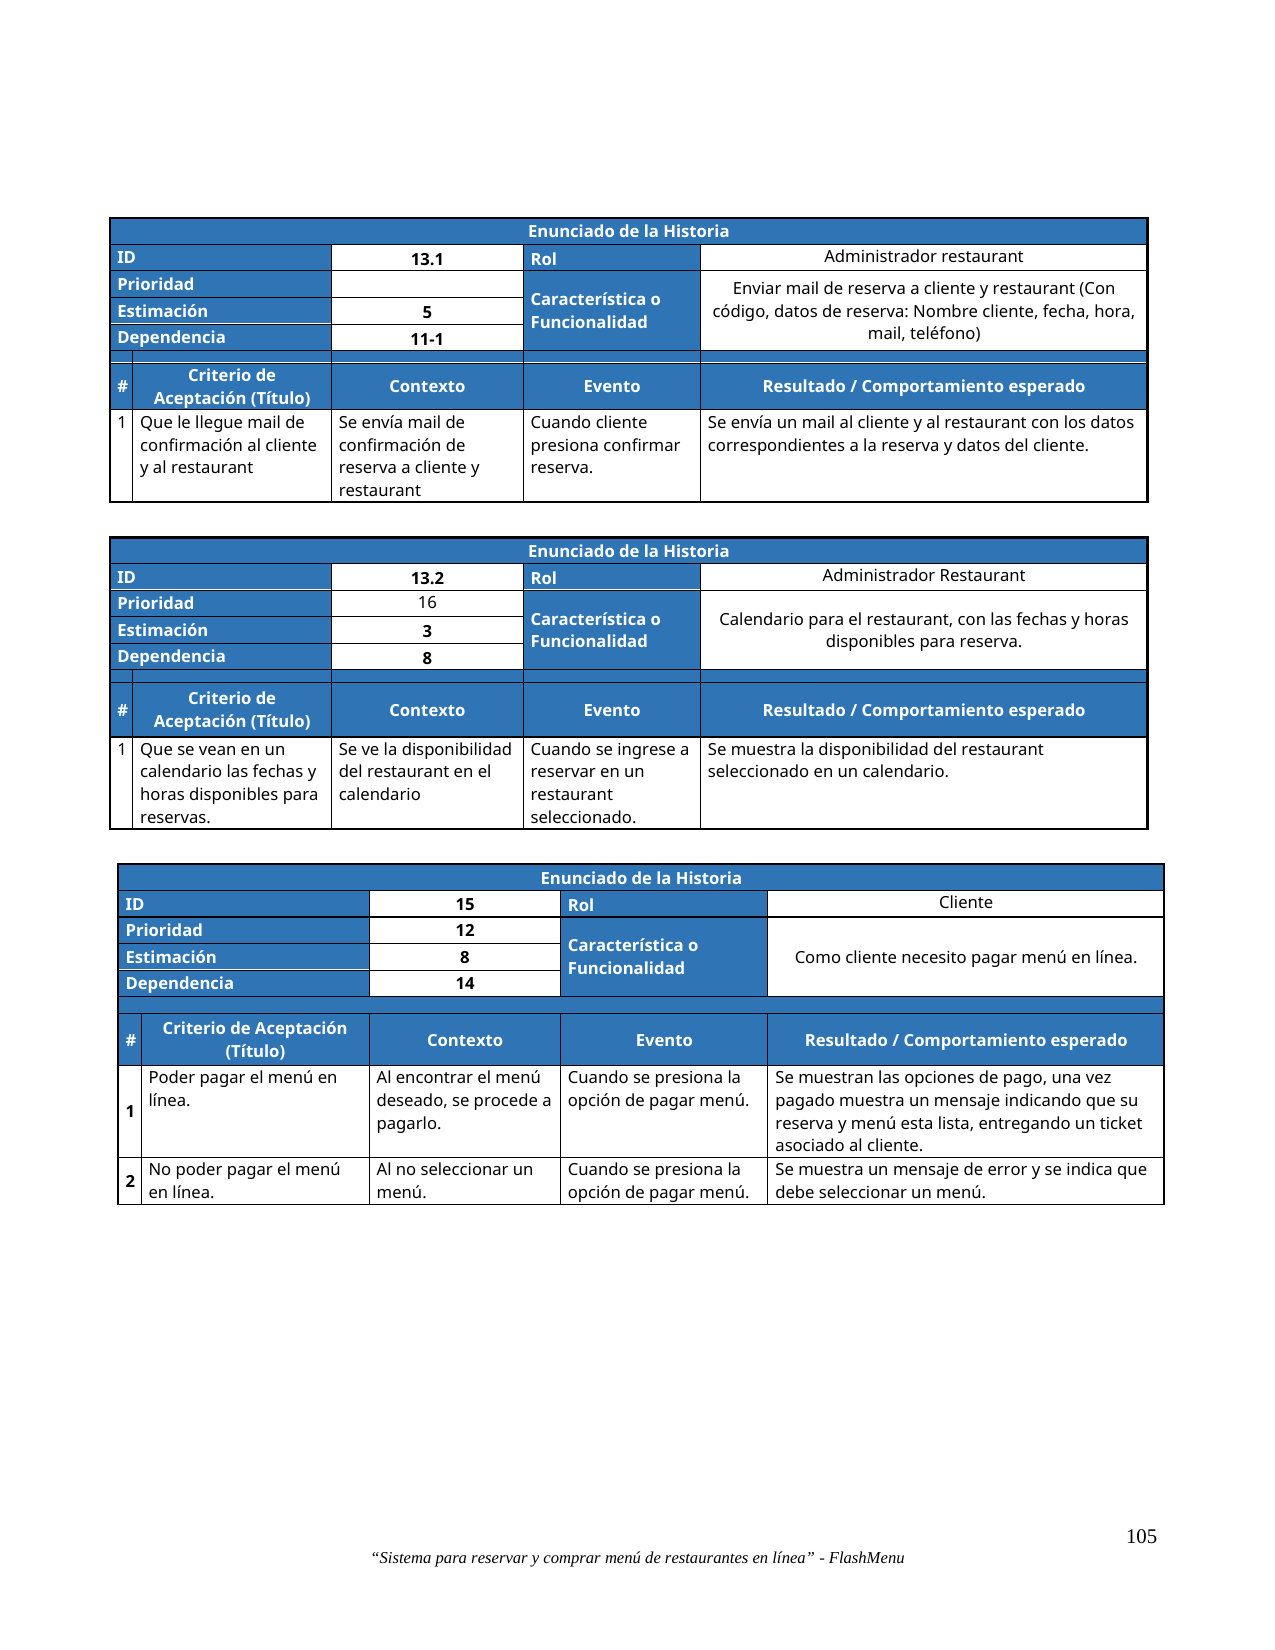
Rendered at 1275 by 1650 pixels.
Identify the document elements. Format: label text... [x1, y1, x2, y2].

table_cell Evento [524, 683, 700, 736]
table_cell Cuando cliente presiona confirmar reserva. [524, 410, 700, 501]
table_cell Rol [524, 245, 700, 270]
table_cell Administrador restaurant [701, 245, 1146, 270]
table_cell Estimación [111, 617, 331, 643]
table_cell # [119, 1014, 141, 1065]
table_cell ID [111, 245, 331, 270]
table_cell Como cliente necesito pagar menú en línea. [768, 918, 1163, 996]
table_cell Se muestran las opciones de pago, una vez pagado muestra un mensaje indicando que su reserva y menú esta lista, entregando un ticket asociado al cliente. [768, 1066, 1163, 1157]
table_cell Administrador Restaurant [701, 564, 1146, 589]
table_cell Calendario para el restaurant, con las fechas y horas disponibles para reserva. [701, 591, 1146, 669]
table_cell Estimación [119, 944, 369, 969]
table_cell Al no seleccionar un menú. [370, 1158, 560, 1204]
table_cell Resultado / Comportamiento esperado [768, 1014, 1163, 1065]
table_cell Criterio de Aceptación (Título) [133, 364, 331, 409]
table_cell # [111, 683, 132, 736]
table_cell 15 [370, 891, 560, 916]
table_cell 8 [370, 944, 560, 969]
table_cell Característica o Funcionalidad [524, 591, 700, 669]
table_cell Contexto [332, 683, 523, 736]
table_cell Característica o Funcionalidad [524, 271, 700, 350]
table_cell 14 [370, 971, 560, 996]
table_cell 13.1 [332, 245, 523, 270]
table_cell 11-1 [332, 325, 523, 350]
table_cell [701, 670, 1146, 682]
table_cell Al encontrar el menú deseado, se procede a pagarlo. [370, 1066, 560, 1157]
table_cell Rol [524, 564, 700, 589]
table_cell Rol [561, 891, 767, 916]
table_cell Enviar mail de reserva a cliente y restaurant (Con código, datos de reserva: Nombre cliente, fecha, hora, mail, teléfono) [701, 271, 1146, 350]
table_header Enunciado de la Historia [111, 539, 1146, 563]
table_cell Que le llegue mail de confirmación al cliente y al restaurant [133, 410, 331, 501]
table_cell [111, 670, 132, 682]
table_cell [332, 670, 523, 682]
table_cell 1 [111, 738, 132, 828]
table_cell Dependencia [111, 644, 331, 669]
table_cell No poder pagar el menú en línea. [142, 1158, 369, 1204]
table_cell [133, 670, 331, 682]
table_cell Contexto [332, 364, 523, 409]
table_cell 5 [332, 298, 523, 323]
table_cell Estimación [111, 298, 331, 323]
table_cell Cuando se ingrese a reservar en un restaurant seleccionado. [524, 738, 700, 828]
table_cell Contexto [370, 1014, 560, 1065]
table_cell ID [111, 564, 331, 589]
table_cell Cuando se presiona la opción de pagar menú. [561, 1158, 767, 1204]
table_cell Se envía mail de confirmación de reserva a cliente y restaurant [332, 410, 523, 501]
table_cell [332, 271, 523, 297]
table_cell 12 [370, 918, 560, 943]
table_cell 16 [332, 591, 523, 616]
table_cell 13.2 [332, 564, 523, 589]
table_header Enunciado de la Historia [111, 219, 1146, 244]
table_cell Prioridad [111, 271, 331, 297]
table_cell Evento [561, 1014, 767, 1065]
table_cell Cuando se presiona la opción de pagar menú. [561, 1066, 767, 1157]
table_cell Se envía un mail al cliente y al restaurant con los datos correspondientes a la reserva y datos del cliente. [701, 410, 1146, 501]
table_cell 2 [119, 1158, 141, 1204]
table_cell Cliente [768, 891, 1163, 916]
table_cell Se ve la disponibilidad del restaurant en el calendario [332, 738, 523, 828]
table_cell 3 [332, 617, 523, 643]
table_cell Evento [524, 364, 700, 409]
table_cell Resultado / Comportamiento esperado [701, 683, 1146, 736]
table_cell Prioridad [119, 918, 369, 943]
table_cell [524, 670, 700, 682]
table_cell Se muestra un mensaje de error y se indica que debe seleccionar un menú. [768, 1158, 1163, 1204]
table_cell 8 [332, 644, 523, 669]
table_cell Criterio de Aceptación (Título) [133, 683, 331, 736]
table_cell Dependencia [111, 325, 331, 350]
table_cell Prioridad [111, 591, 331, 616]
table_cell [133, 351, 331, 362]
table_header Enunciado de la Historia [119, 865, 1163, 890]
table_cell Criterio de Aceptación (Título) [142, 1014, 369, 1065]
table_cell ID [119, 891, 369, 916]
table_cell [111, 351, 132, 362]
table_cell 1 [119, 1066, 141, 1157]
table_cell [332, 351, 523, 362]
table_cell 1 [111, 410, 132, 501]
table_cell Dependencia [119, 971, 369, 996]
table_cell Se muestra la disponibilidad del restaurant seleccionado en un calendario. [701, 738, 1146, 828]
table_cell # [111, 364, 132, 409]
table_cell [119, 997, 1163, 1013]
table_cell [701, 351, 1146, 362]
table_cell Que se vean en un calendario las fechas y horas disponibles para reservas. [133, 738, 331, 828]
table_cell Resultado / Comportamiento esperado [701, 364, 1146, 409]
table_cell Característica o Funcionalidad [561, 918, 767, 996]
table_cell [524, 351, 700, 362]
table_cell Poder pagar el menú en línea. [142, 1066, 369, 1157]
